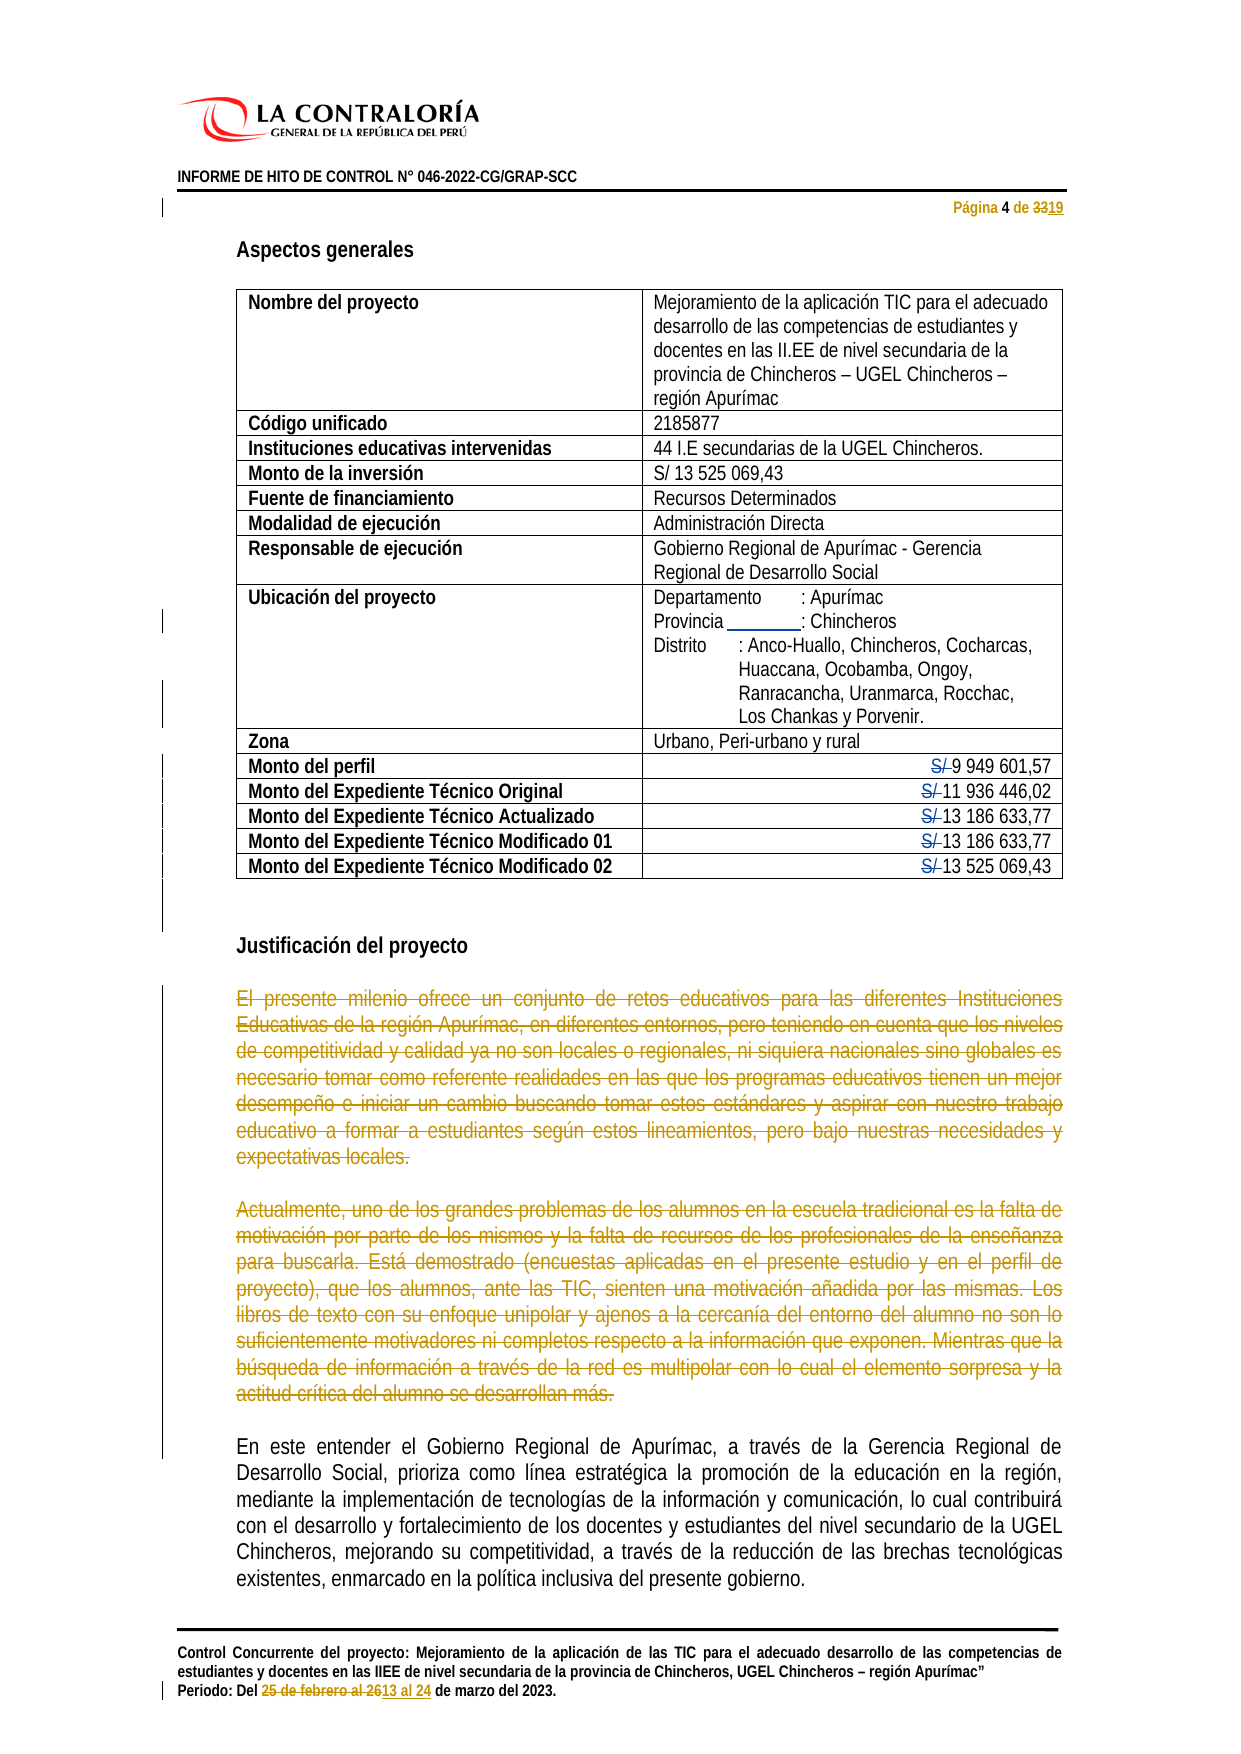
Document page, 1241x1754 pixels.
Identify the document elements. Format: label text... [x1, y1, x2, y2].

table_cell 13 186 633,77 [643, 804, 1062, 828]
table_cell Monto del Expediente Técnico Original [237, 779, 642, 803]
table_cell 44 I.E secundarias de la UGEL Chincheros. [643, 436, 1062, 459]
table_header Nombre del proyecto [237, 290, 642, 409]
table_cell Monto de la inversión [237, 461, 642, 484]
text Aspectos generales [162, 236, 1063, 262]
picture [177, 73, 479, 167]
table_cell 9 949 601,57 [643, 754, 1062, 778]
table_cell Monto del Expediente Técnico Modificado 01 [237, 829, 642, 853]
text Justificación del proyecto [177, 932, 1063, 958]
table_cell 11 936 446,02 [643, 779, 1062, 803]
table_cell Instituciones educativas intervenidas [237, 436, 642, 459]
table_cell Responsable de ejecución [237, 536, 642, 583]
table_header Mejoramiento de la aplicación TIC para el adecuado desarrollo de las competencias de estudiantes y docentes en las II.EE de nivel secundaria de la provincia de Chincheros – UGEL Chincheros – región Apurímac [643, 290, 1062, 409]
table_cell Administración Directa [643, 511, 1062, 534]
table_cell Código unificado [237, 411, 642, 434]
table_cell Urbano, Peri-urbano y rural [643, 729, 1062, 753]
table_cell Departamento : Apurímac Provincia : Chincheros Distrito : Anco-Huallo, Chincheros, Cocharcas, Huaccana, Ocobamba, Ongoy, Ranracancha, Uranmarca, Rocchac, Los Chankas y Porvenir. [643, 585, 1062, 728]
table_cell Ubicación del proyecto [237, 585, 642, 728]
table_cell 2185877 [643, 411, 1062, 434]
table_cell Zona [237, 729, 642, 753]
table_cell Modalidad de ejecución [237, 511, 642, 534]
text En este entender el Gobierno Regional de Apurímac, a través de la Gerencia Regional de Desarrollo Social, prioriza como línea estratégica la promoción de la educación en la región, mediante la implementación de tecnologías de la información y comunicación, lo cual contribuirá con el desarrollo y fortalecimiento de los docentes y estudiantes del nivel secundario de la UGEL Chincheros, mejorando su competitividad, a través de la reducción de las brechas tecnológicas existentes, enmarcado en la política inclusiva del presente gobierno. [236, 1433, 1063, 1591]
table_cell Gobierno Regional de Apurímac - Gerencia Regional de Desarrollo Social [643, 536, 1062, 583]
table_cell 13 525 069,43 [643, 854, 1062, 878]
table_cell Monto del Expediente Técnico Modificado 02 [237, 854, 642, 878]
table_cell S/ 13 525 069,43 [643, 461, 1062, 484]
table_cell Monto del Expediente Técnico Actualizado [237, 804, 642, 828]
table_cell Recursos Determinados [643, 486, 1062, 509]
table_cell Fuente de financiamiento [237, 486, 642, 509]
table_cell 13 186 633,77 [643, 829, 1062, 853]
table_cell Monto del perfil [237, 754, 642, 778]
